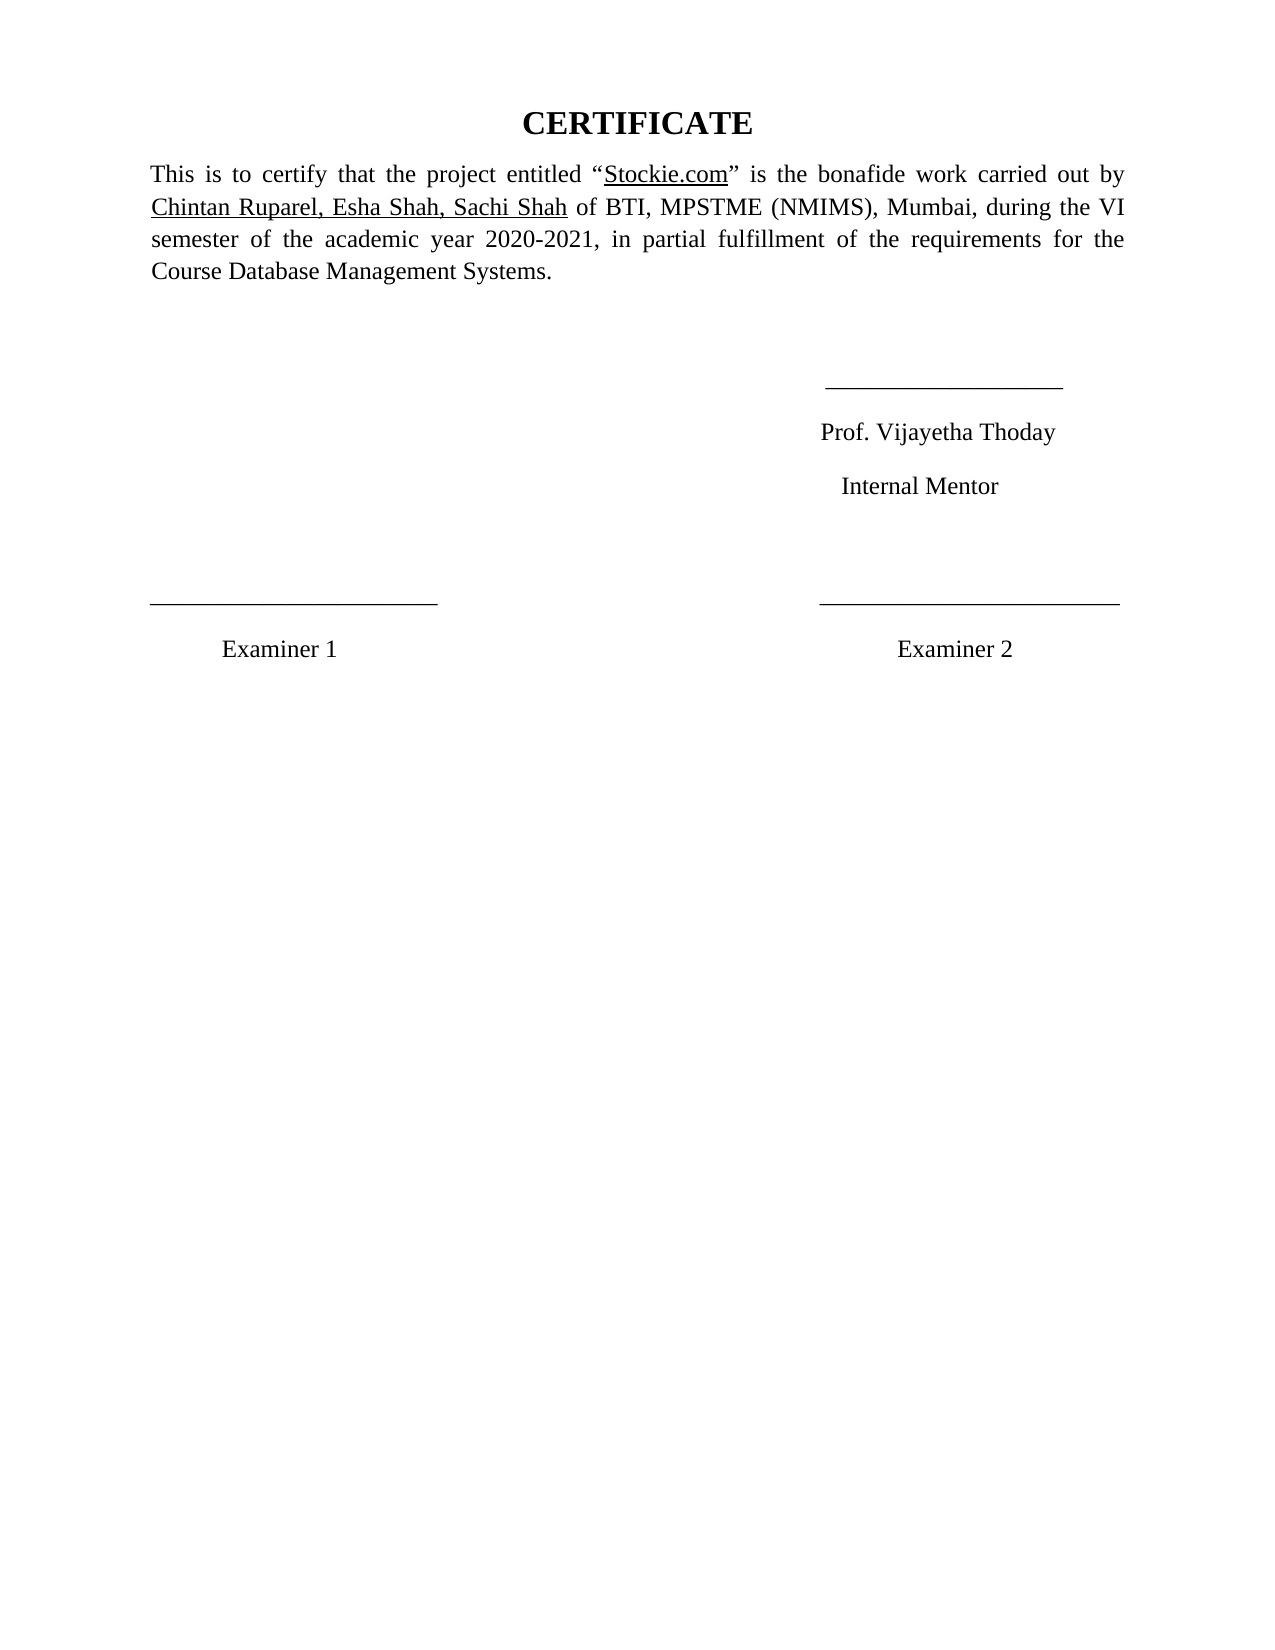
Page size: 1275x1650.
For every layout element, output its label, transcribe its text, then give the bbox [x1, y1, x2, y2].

text Internal Mentor [150, 471, 1126, 500]
text Examiner 1 Examiner 2 [150, 634, 1126, 663]
text _______________________ ________________________ [150, 579, 1126, 608]
subtitle CERTIFICATE [150, 103, 1125, 142]
text ___________________ [150, 363, 1063, 392]
text This is to certify that the project entitled “Stockie.com” is the bonafide work carried out by Chintan Ruparel, Esha Shah, Sachi Shah of BTI, MPSTME (NMIMS), Mumbai, during the VI semester of the academic year 2020-2021, in partial fulfillment of the requirements for the Course Database Management Systems. [150, 159, 1126, 285]
text Prof. Vijayetha Thoday [150, 417, 1126, 446]
